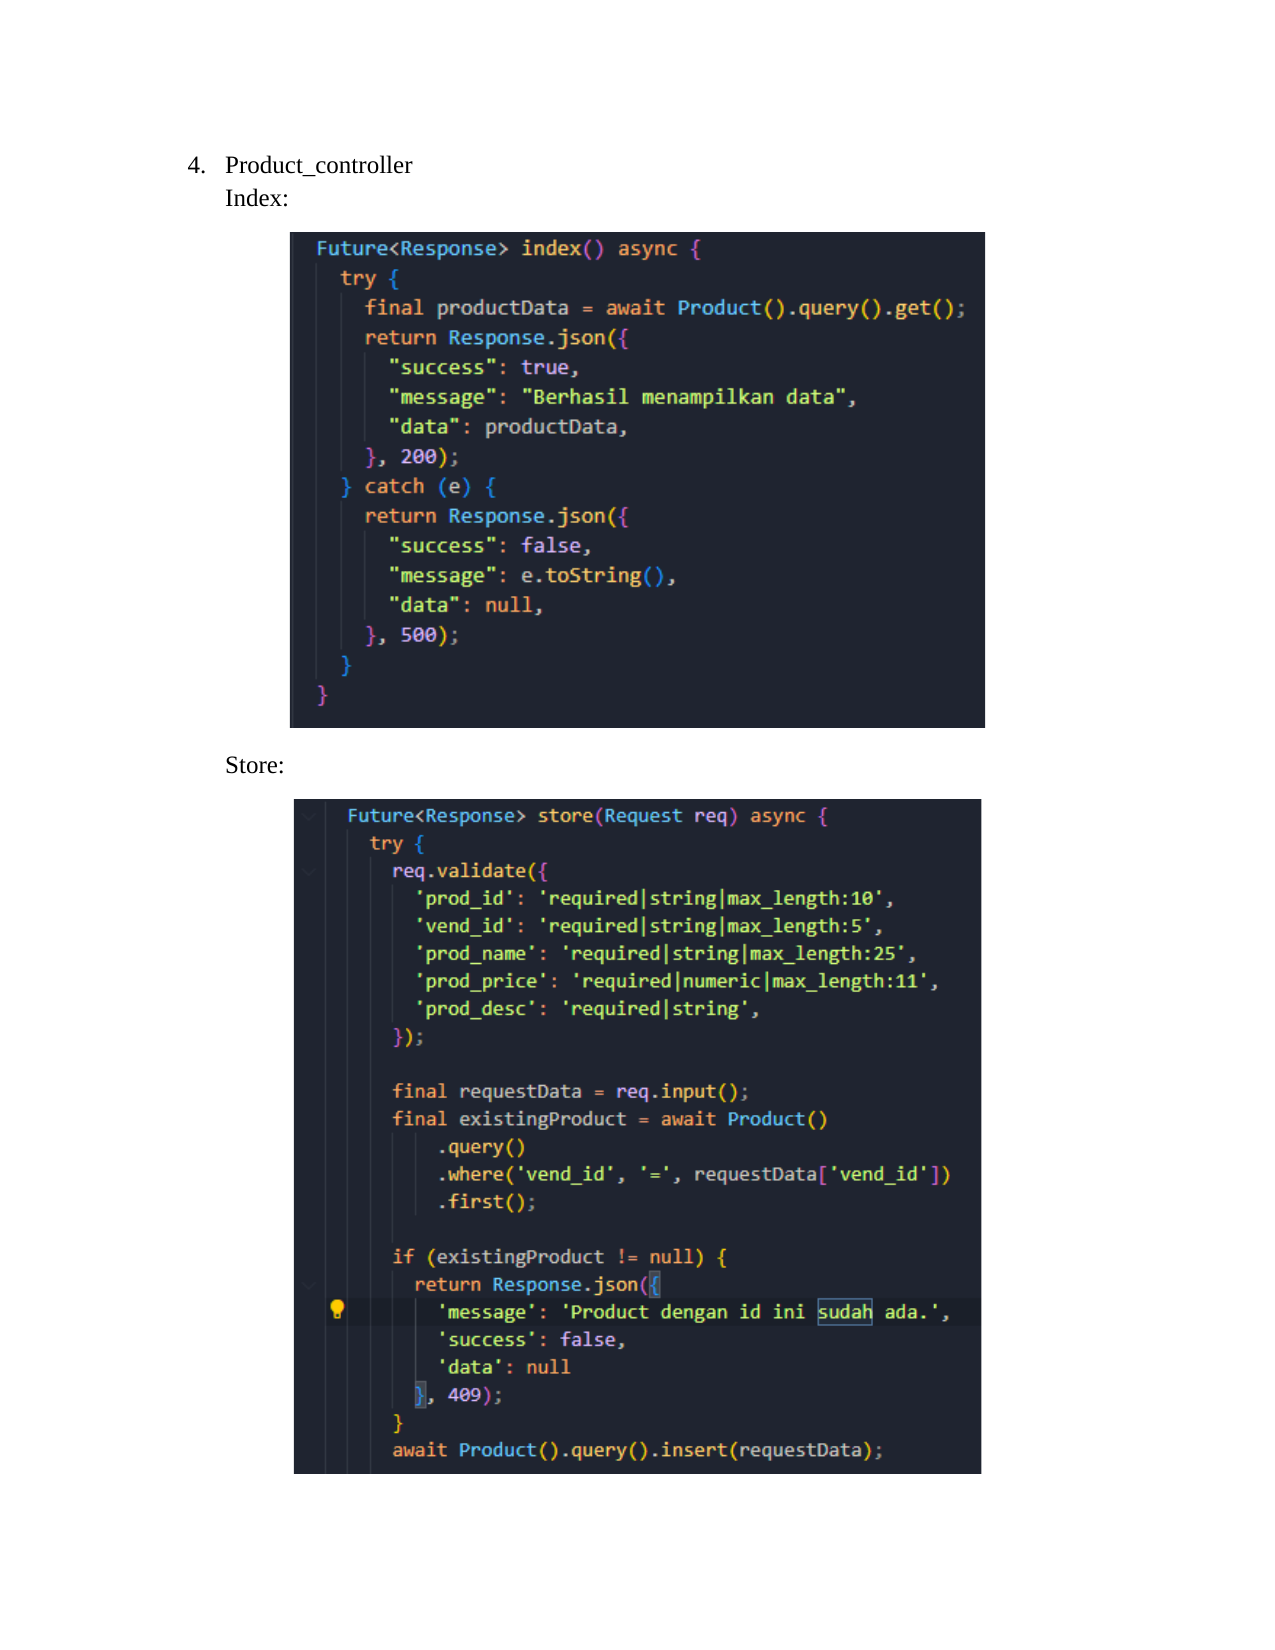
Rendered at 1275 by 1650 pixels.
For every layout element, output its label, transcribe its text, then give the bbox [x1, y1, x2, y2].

picture [289, 232, 986, 728]
picture [293, 799, 982, 1474]
list Index: [225, 183, 1125, 212]
list Product_controller [187, 150, 1125, 179]
list Store: [225, 750, 1125, 778]
